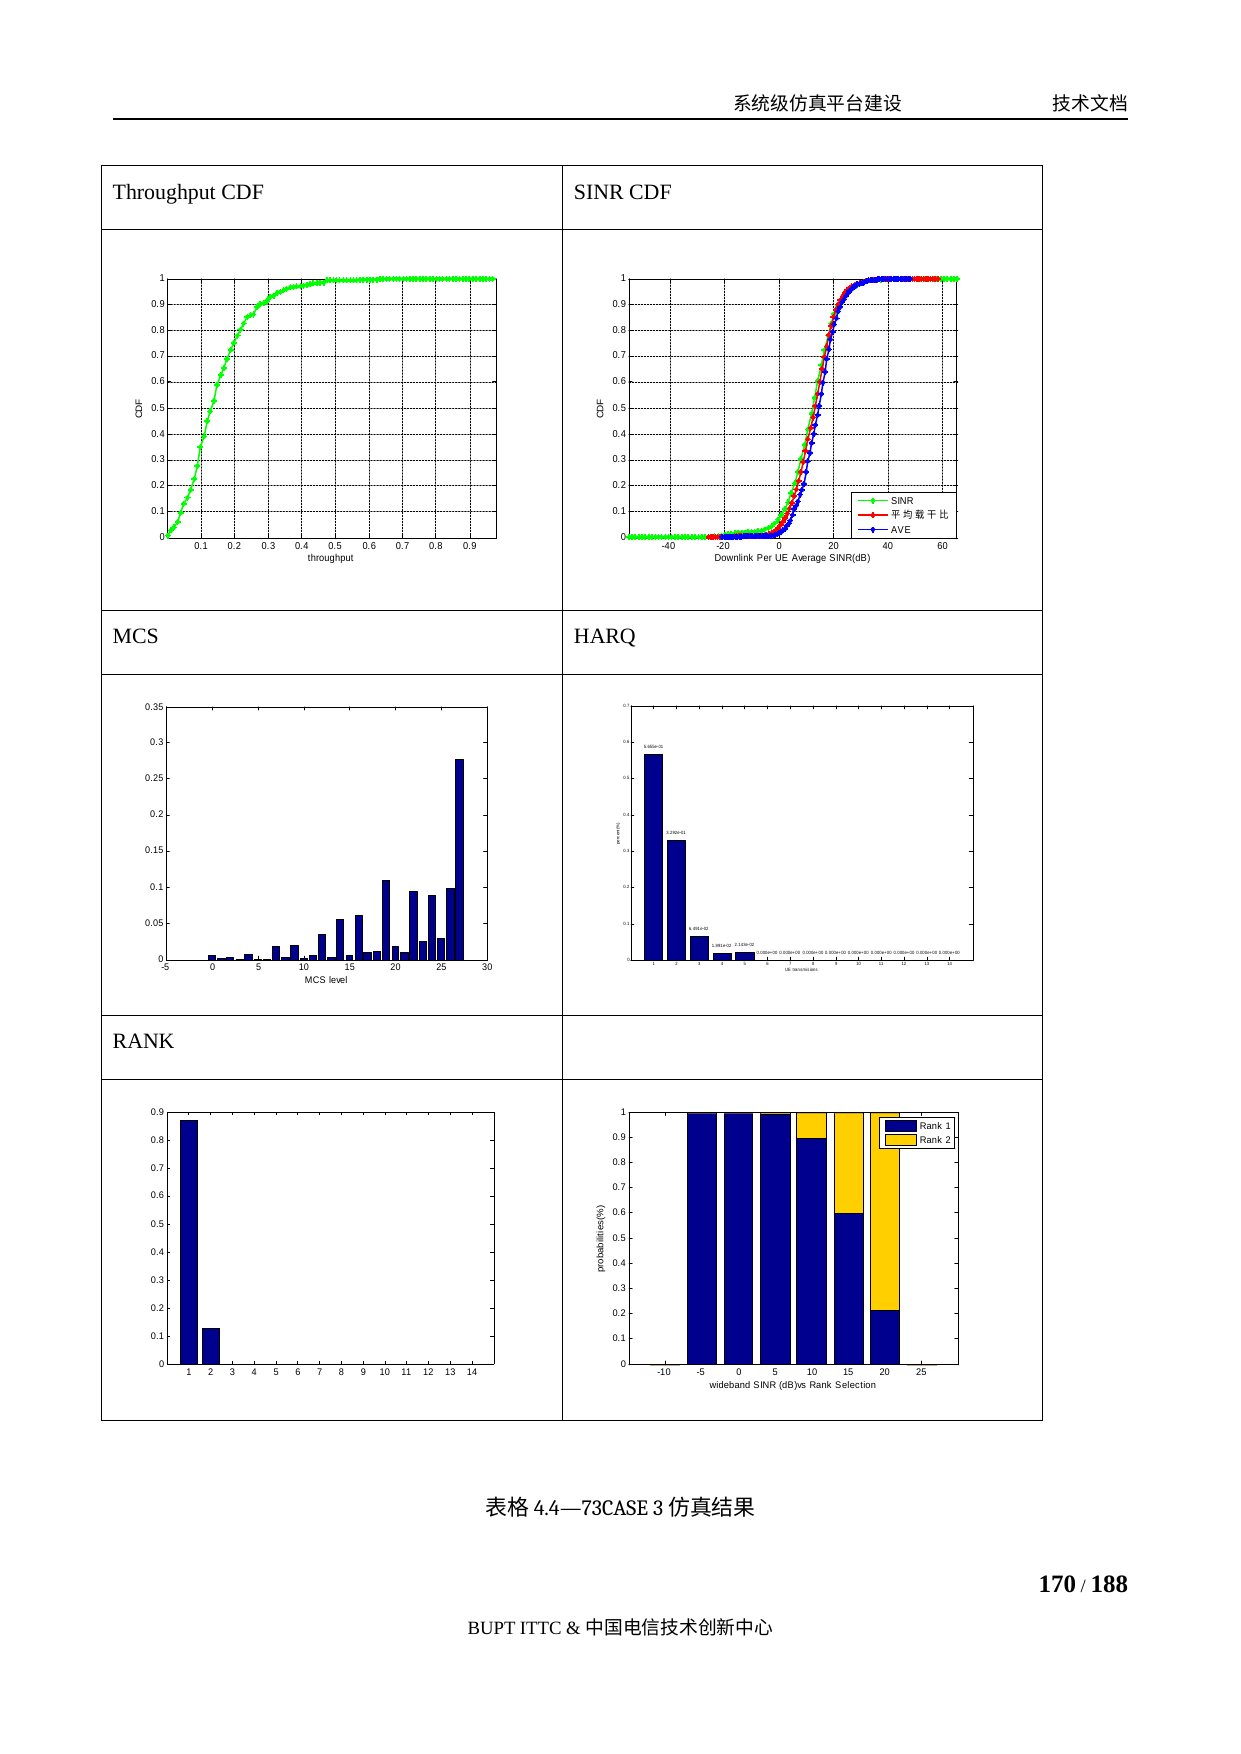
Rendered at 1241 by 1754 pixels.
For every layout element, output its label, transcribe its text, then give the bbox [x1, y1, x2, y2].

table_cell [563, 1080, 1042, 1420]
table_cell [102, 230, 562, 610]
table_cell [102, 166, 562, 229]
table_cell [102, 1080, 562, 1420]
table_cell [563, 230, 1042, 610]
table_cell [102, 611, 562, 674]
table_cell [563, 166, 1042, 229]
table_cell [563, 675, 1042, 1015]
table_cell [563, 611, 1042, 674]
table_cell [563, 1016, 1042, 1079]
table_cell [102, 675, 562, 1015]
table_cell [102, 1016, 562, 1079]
text 表格 4.4—22 [112, 1486, 1128, 1525]
